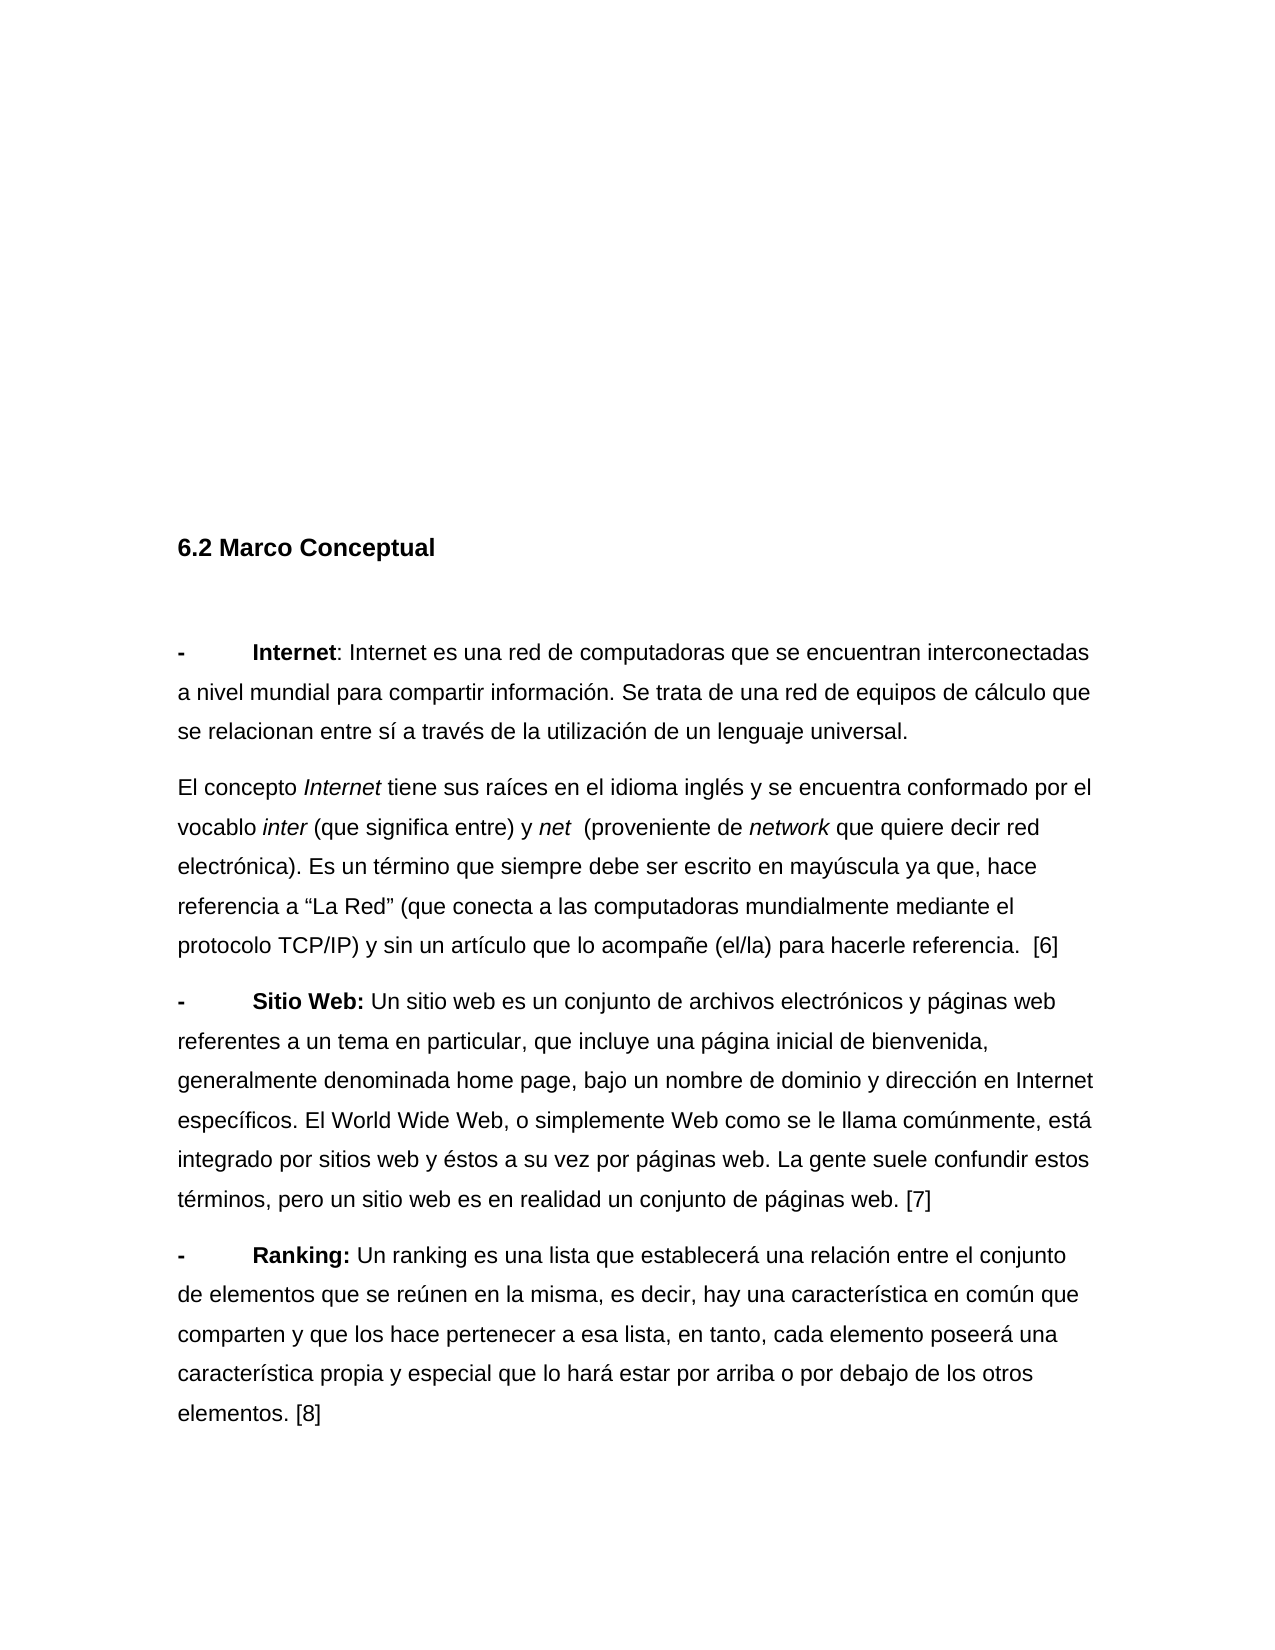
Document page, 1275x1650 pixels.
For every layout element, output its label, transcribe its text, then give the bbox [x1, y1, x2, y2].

text - Internet: Internet es una red de computadoras que se encuentran interconectadas a nivel mundial para compartir información. Se trata de una red de equipos de cálculo que se relacionan entre sí a través de la utilización de un lenguaje universal. [177, 639, 1098, 744]
text El concepto Internet tiene sus raíces en el idioma inglés y se encuentra conformado por el vocablo inter (que significa entre) y net (proveniente de network que quiere decir red electrónica). Es un término que siempre debe ser escrito en mayúscula ya que, hace referencia a “La Red” (que conecta a las computadoras mundialmente mediante el protocolo TCP/IP) y sin un artículo que lo acompañe (el/la) para hacerle referencia. [6] [177, 774, 1098, 958]
subtitle 6.2 Marco Conceptual [177, 532, 1098, 561]
text - Ranking: Un ranking es una lista que establecerá una relación entre el conjunto de elementos que se reúnen en la misma, es decir, hay una característica en común que comparten y que los hace pertenecer a esa lista, en tanto, cada elemento poseerá una característica propia y especial que lo hará estar por arriba o por debajo de los otros elementos. [8] [177, 1242, 1098, 1426]
text - Sitio Web: Un sitio web es un conjunto de archivos electrónicos y páginas web referentes a un tema en particular, que incluye una página inicial de bienvenida, generalmente denominada home page, bajo un nombre de dominio y dirección en Internet específicos. El World Wide Web, o simplemente Web como se le llama comúnmente, está integrado por sitios web y éstos a su vez por páginas web. La gente suele confundir estos términos, pero un sitio web es en realidad un conjunto de páginas web. [7] [177, 988, 1098, 1212]
